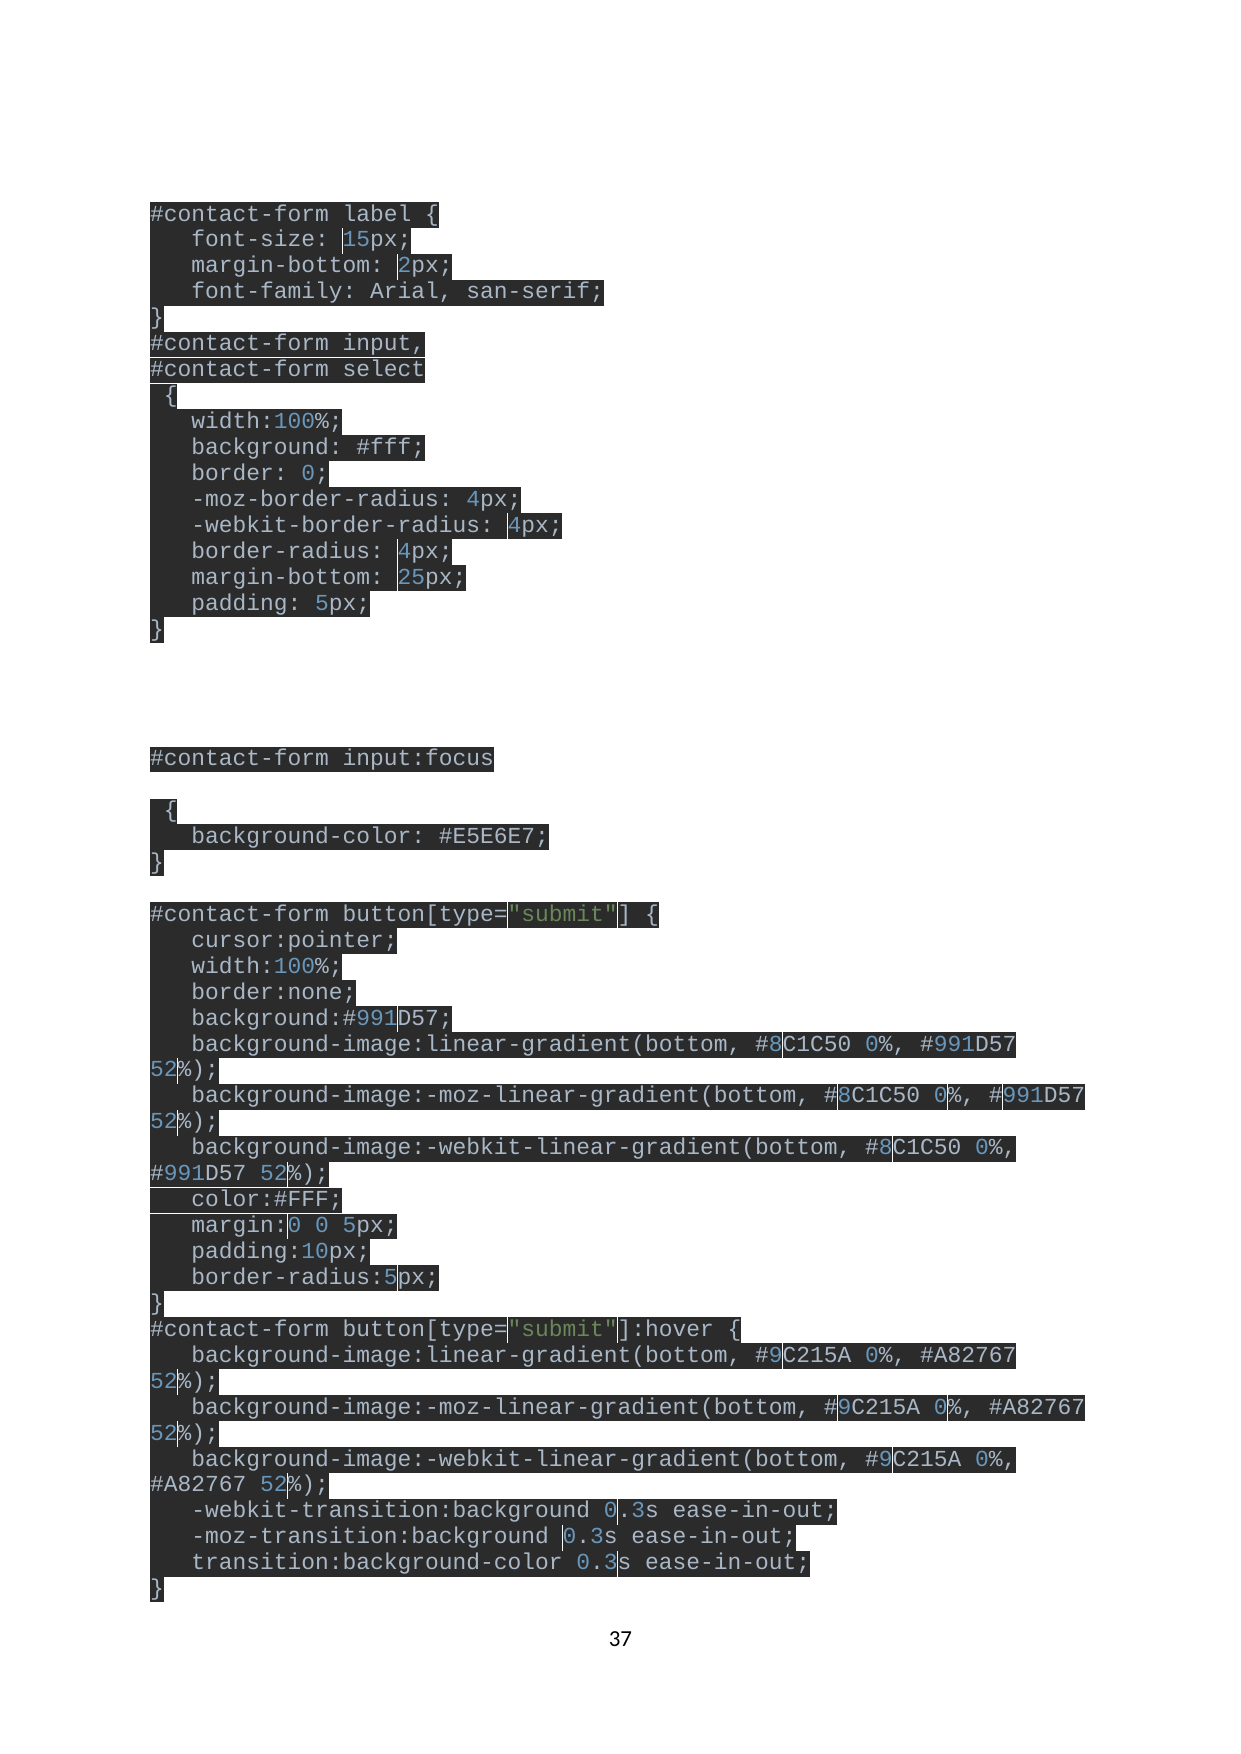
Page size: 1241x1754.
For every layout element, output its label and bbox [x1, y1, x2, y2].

text [150, 150, 1090, 1602]
